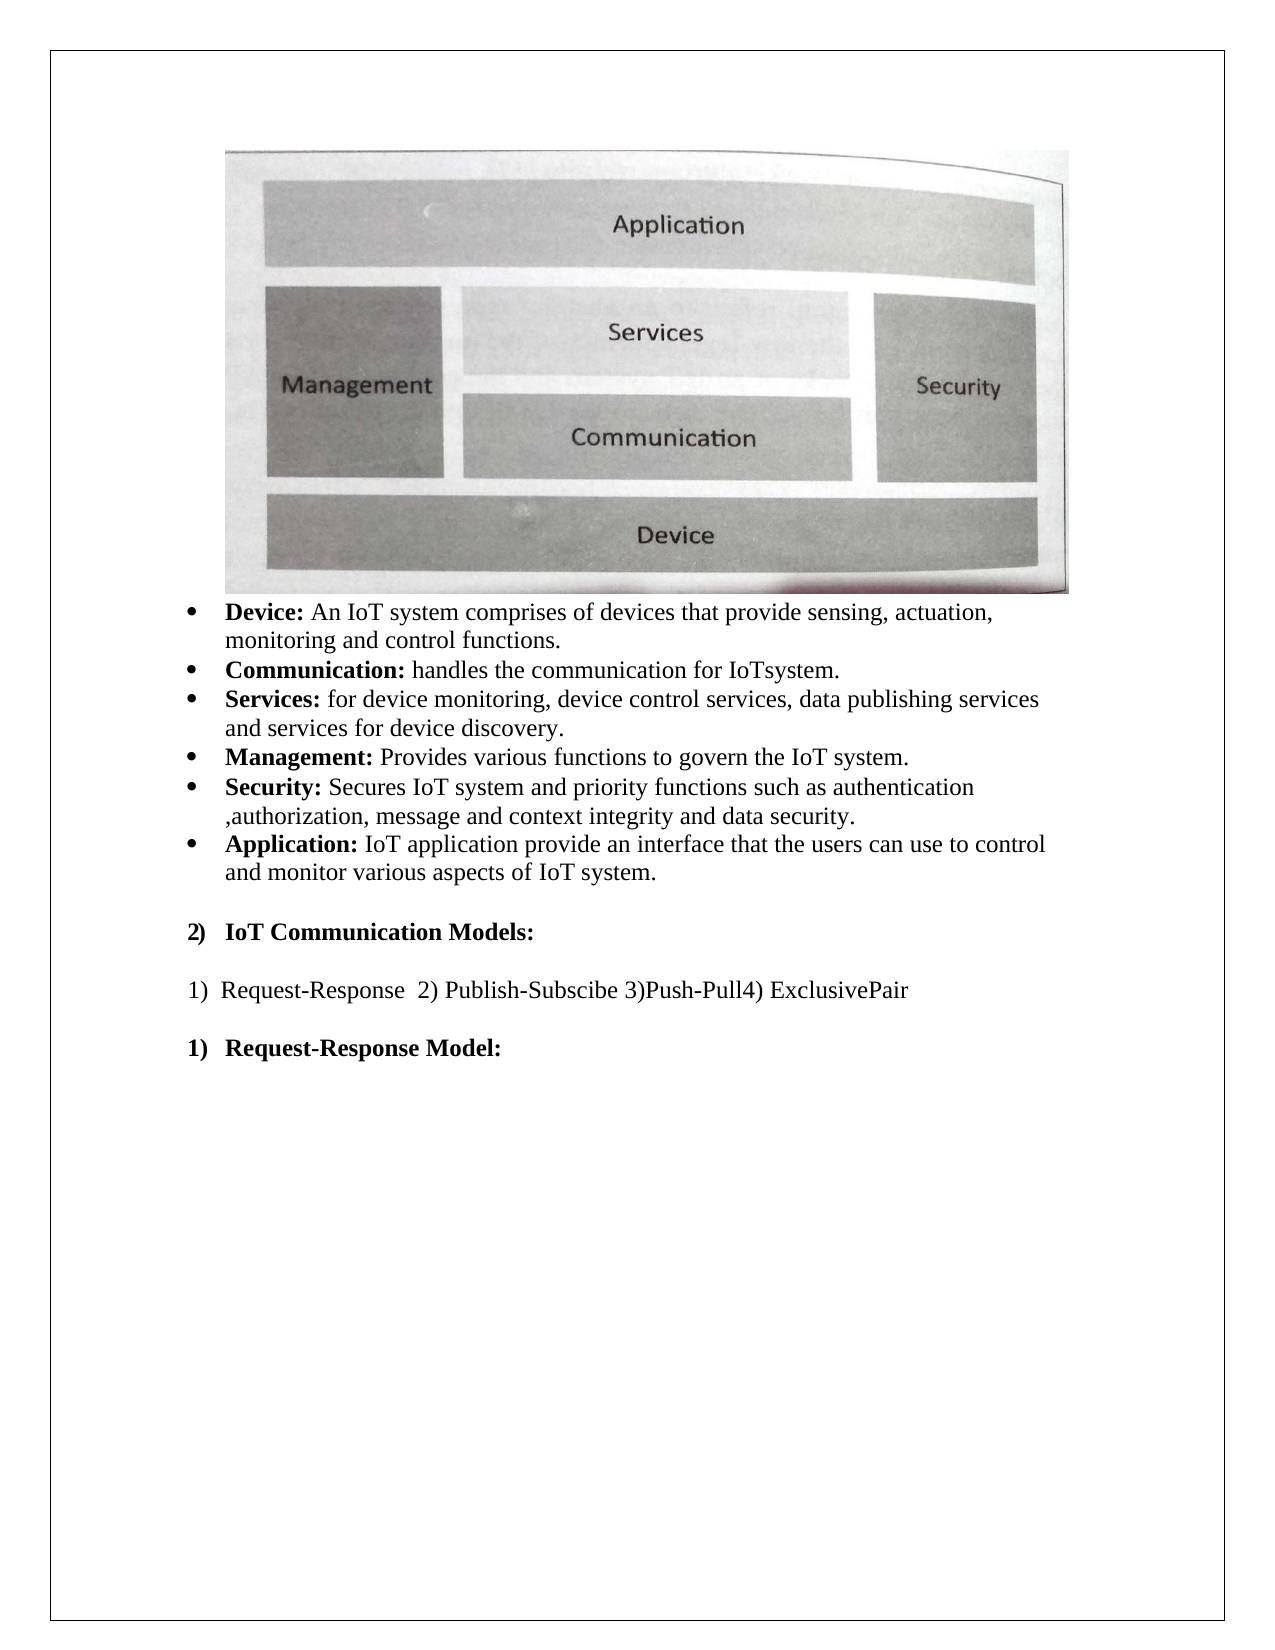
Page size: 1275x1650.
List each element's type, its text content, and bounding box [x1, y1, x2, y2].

list Security: Secures IoT system and priority functions such as authentication [187, 771, 1223, 801]
subtitle Request-Response Model: [187, 1033, 1223, 1062]
picture [225, 150, 1069, 594]
list Device: An IoT system comprises of devices that provide sensing, actuation, monitoring and control functions. [187, 599, 1109, 654]
list Management: Provides various functions to govern the IoT system. [187, 742, 1223, 771]
list Application: IoT application provide an interface that the users can use to control and monitor various aspects of IoT system. [187, 830, 1087, 886]
text 1) Request-Response 2) Publish-Subscibe 3)Push-Pull4) ExclusivePair [187, 975, 1223, 1003]
text ,authorization, message and context integrity and data security. [225, 801, 1223, 830]
list Communication: handles the communication for IoTsystem. [187, 654, 1223, 685]
subtitle IoT Communication Models: [187, 917, 1223, 945]
list Services: for device monitoring, device control services, data publishing services and services for device discovery. [187, 685, 1080, 742]
